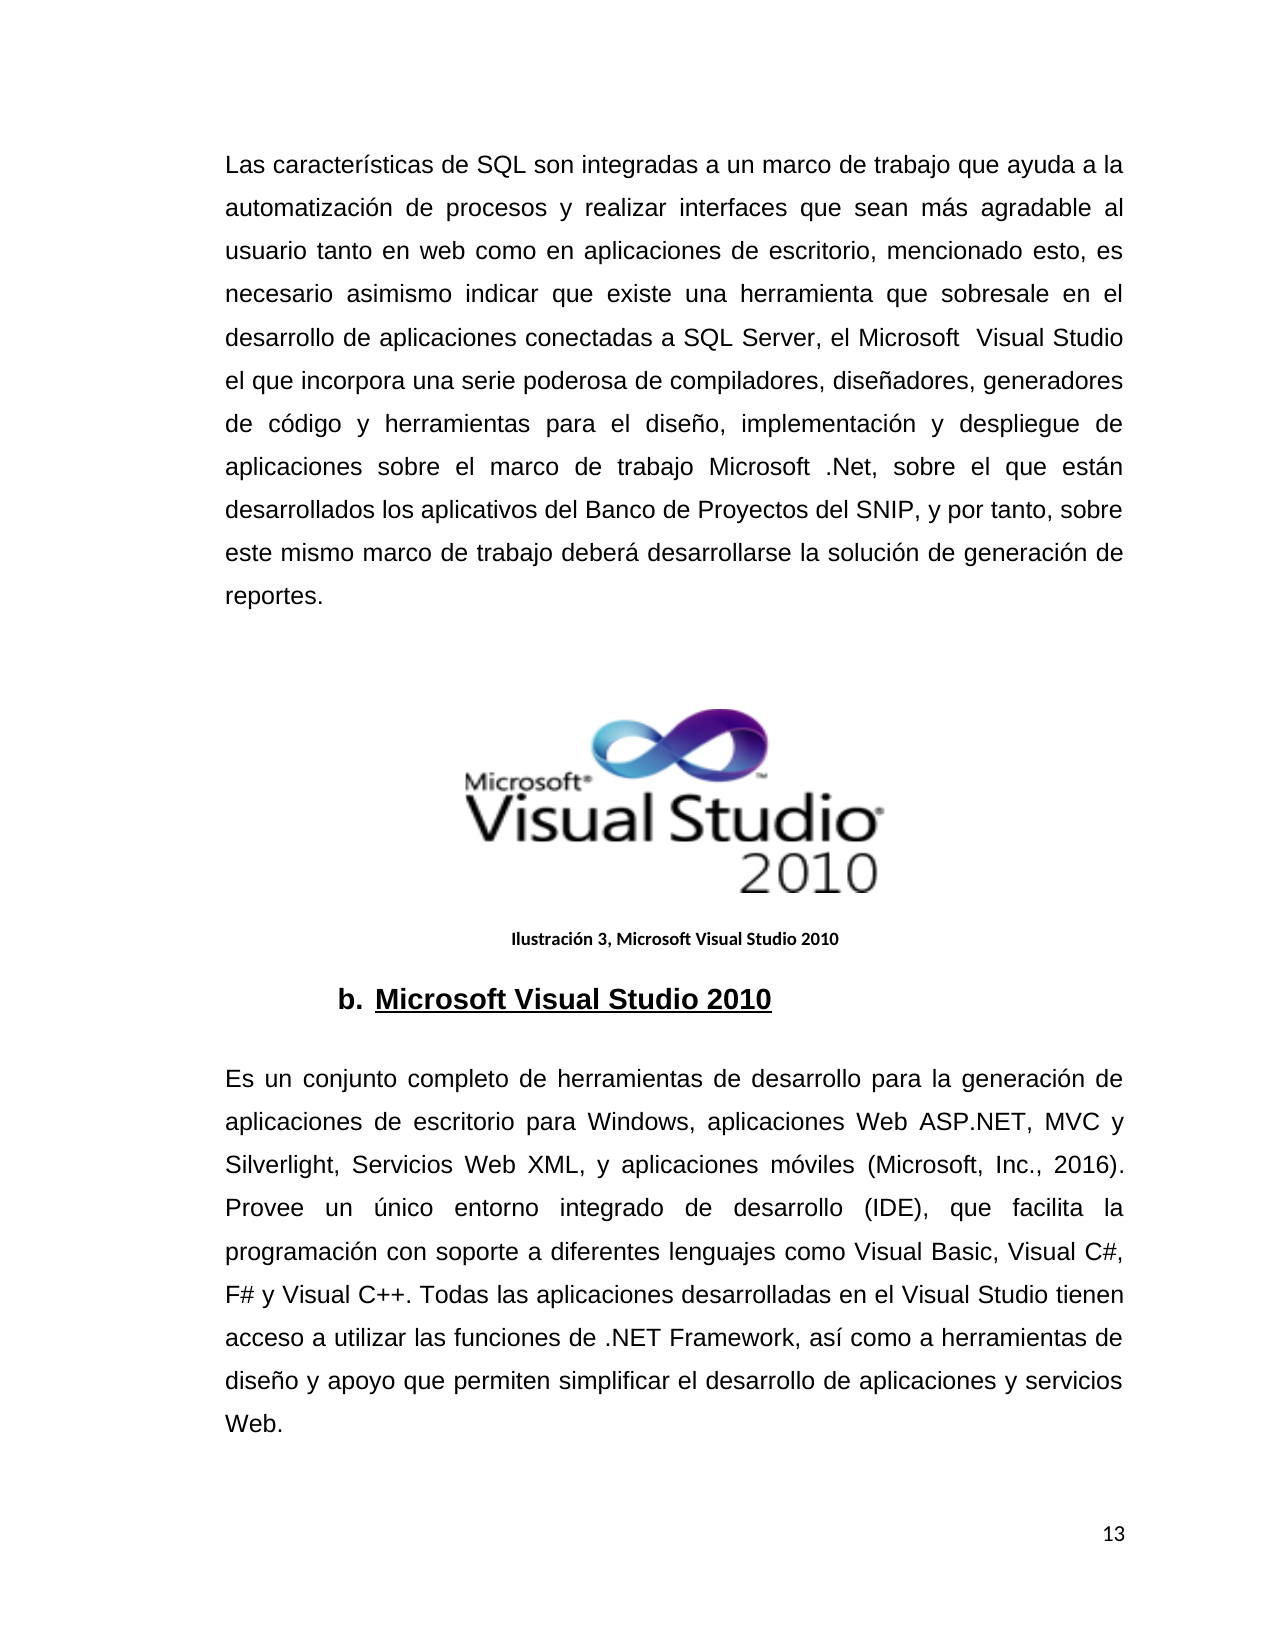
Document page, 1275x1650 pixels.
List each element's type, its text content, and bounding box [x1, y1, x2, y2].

picture [465, 709, 885, 893]
subtitle Microsoft Visual Studio 2010 [337, 982, 1125, 1016]
text Ilustración 3, Microsoft Visual Studio 2010 [225, 927, 1125, 950]
text Las características de SQL son integradas a un marco de trabajo que ayuda a la automatización de procesos y realizar interfaces que sean más agradable al usuario tanto en web como en aplicaciones de escritorio, mencionado esto, es necesario asimismo indicar que existe una herramienta que sobresale en el desarrollo de aplicaciones conectadas a SQL Server, el Microsoft Visual Studio el que incorpora una serie poderosa de compiladores, diseñadores, generadores de código y herramientas para el diseño, implementación y despliegue de aplicaciones sobre el marco de trabajo Microsoft .Net, sobre el que están desarrollados los aplicativos del Banco de Proyectos del SNIP, y por tanto, sobre este mismo marco de trabajo deberá desarrollarse la solución de generación de reportes. [225, 150, 1125, 610]
text Es un conjunto completo de herramientas de desarrollo para la generación de aplicaciones de escritorio para Windows, aplicaciones Web ASP.NET, MVC y Silverlight, Servicios Web XML, y aplicaciones móviles . Provee un único entorno integrado de desarrollo (IDE), que facilita la programación con soporte a diferentes lenguajes como Visual Basic, Visual C#, F# y Visual C++. Todas las aplicaciones desarrolladas en el Visual Studio tienen acceso a utilizar las funciones de .NET Framework, así como a herramientas de diseño y apoyo que permiten simplificar el desarrollo de aplicaciones y servicios Web. [225, 1064, 1125, 1438]
